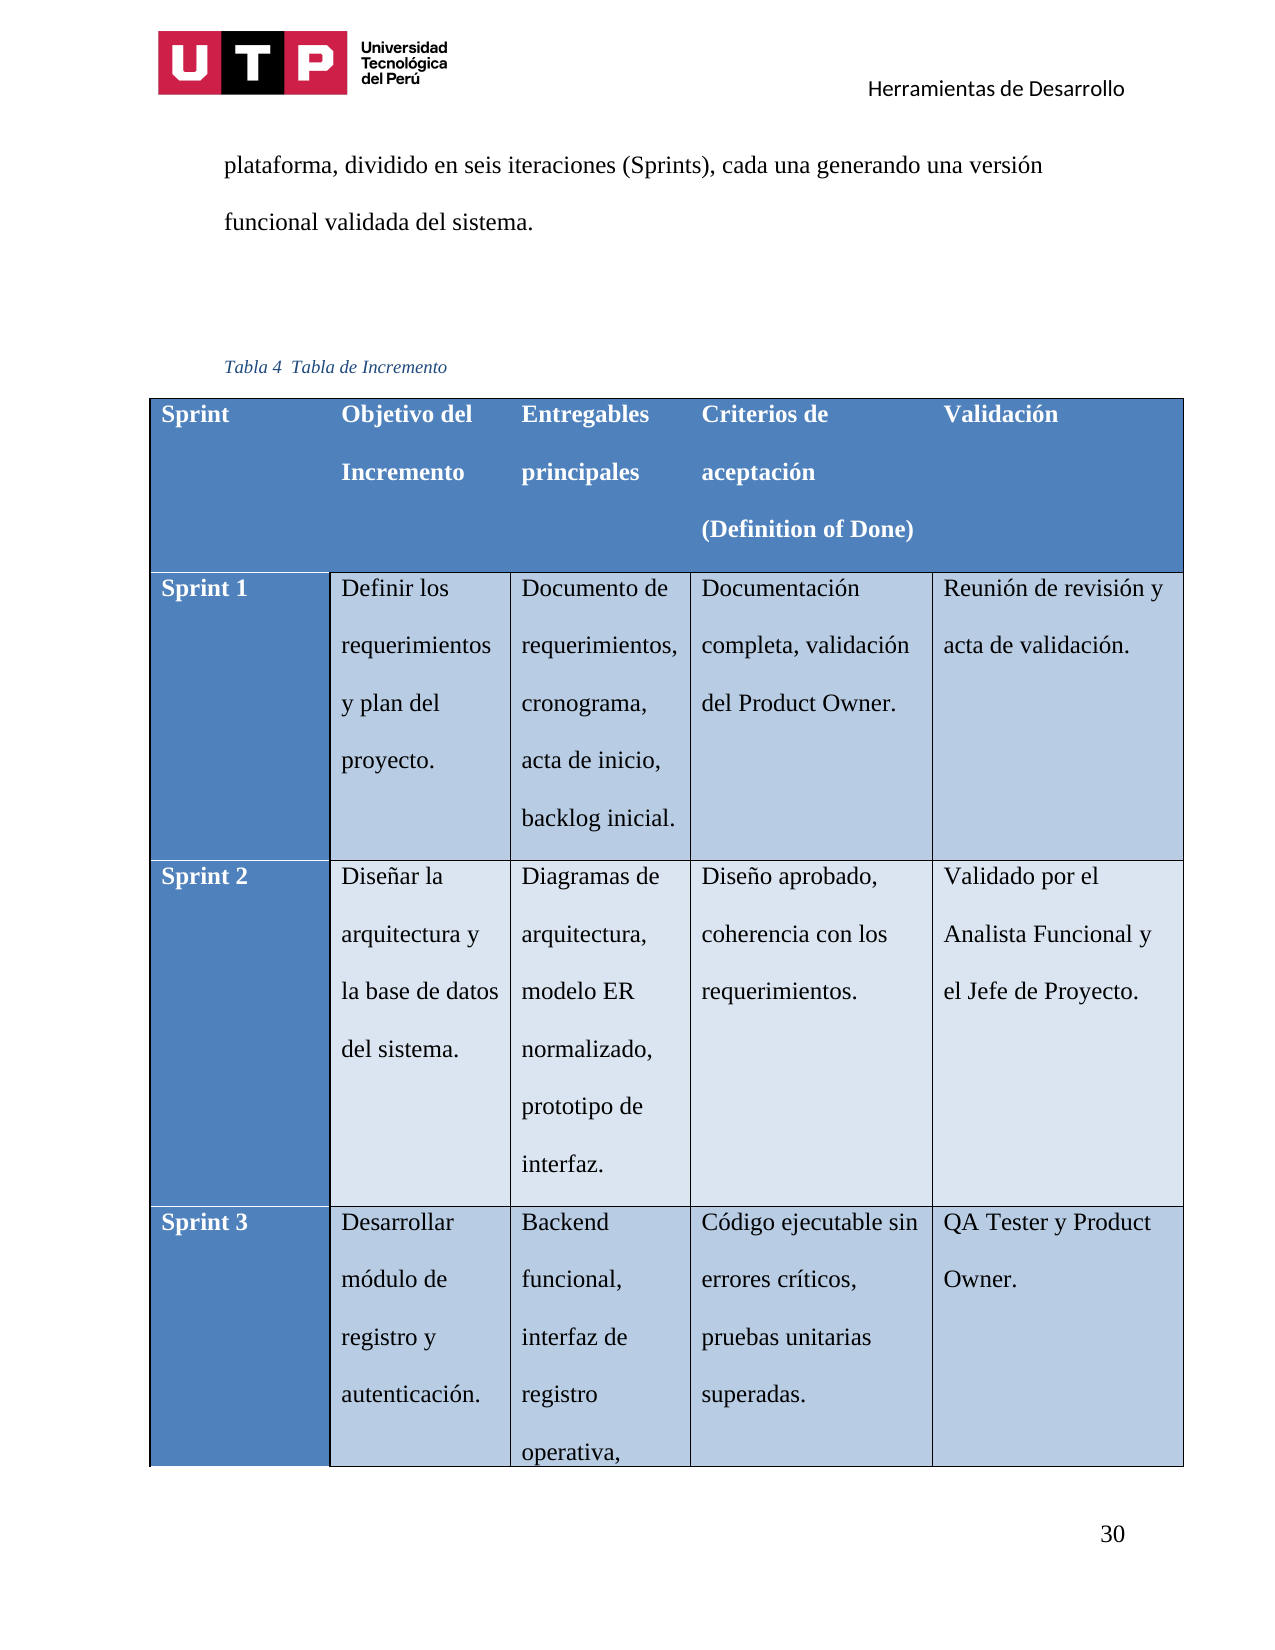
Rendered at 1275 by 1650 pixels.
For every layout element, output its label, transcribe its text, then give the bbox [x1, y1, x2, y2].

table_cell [933, 1207, 1183, 1466]
picture [150, 22, 458, 104]
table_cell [511, 1207, 690, 1466]
table_cell Sprint 1 [151, 573, 329, 860]
table_header Entregables principales [510, 399, 690, 572]
table_cell Documento de requerimientos, cronograma, acta de inicio, backlog inicial. [511, 573, 690, 860]
table_cell Diseñar la arquitectura y la base de datos del sistema. [331, 861, 510, 1206]
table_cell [331, 1207, 510, 1466]
table_cell Sprint 2 [151, 861, 329, 1206]
text Tabla 4 Tabla de Incremento [150, 356, 1125, 377]
table_cell Diseño aprobado, coherencia con los requerimientos. [691, 861, 932, 1206]
table_header Objetivo del Incremento [330, 399, 510, 572]
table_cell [691, 1207, 932, 1466]
table_cell Definir los requerimientos y plan del proyecto. [331, 573, 510, 860]
table_header Criterios de aceptación (Definition of Done) [690, 399, 932, 572]
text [224, 150, 1125, 236]
table_header Sprint [151, 399, 330, 572]
table_header Validación [932, 399, 1183, 572]
table_cell Diagramas de arquitectura, modelo ER normalizado, prototipo de interfaz. [511, 861, 690, 1206]
table_cell Validado por el Analista Funcional y el Jefe de Proyecto. [933, 861, 1183, 1206]
table_cell Sprint 3 [151, 1207, 329, 1466]
table_cell Reunión de revisión y acta de validación. [933, 573, 1183, 860]
table_cell Documentación completa, validación del Product Owner. [691, 573, 932, 860]
